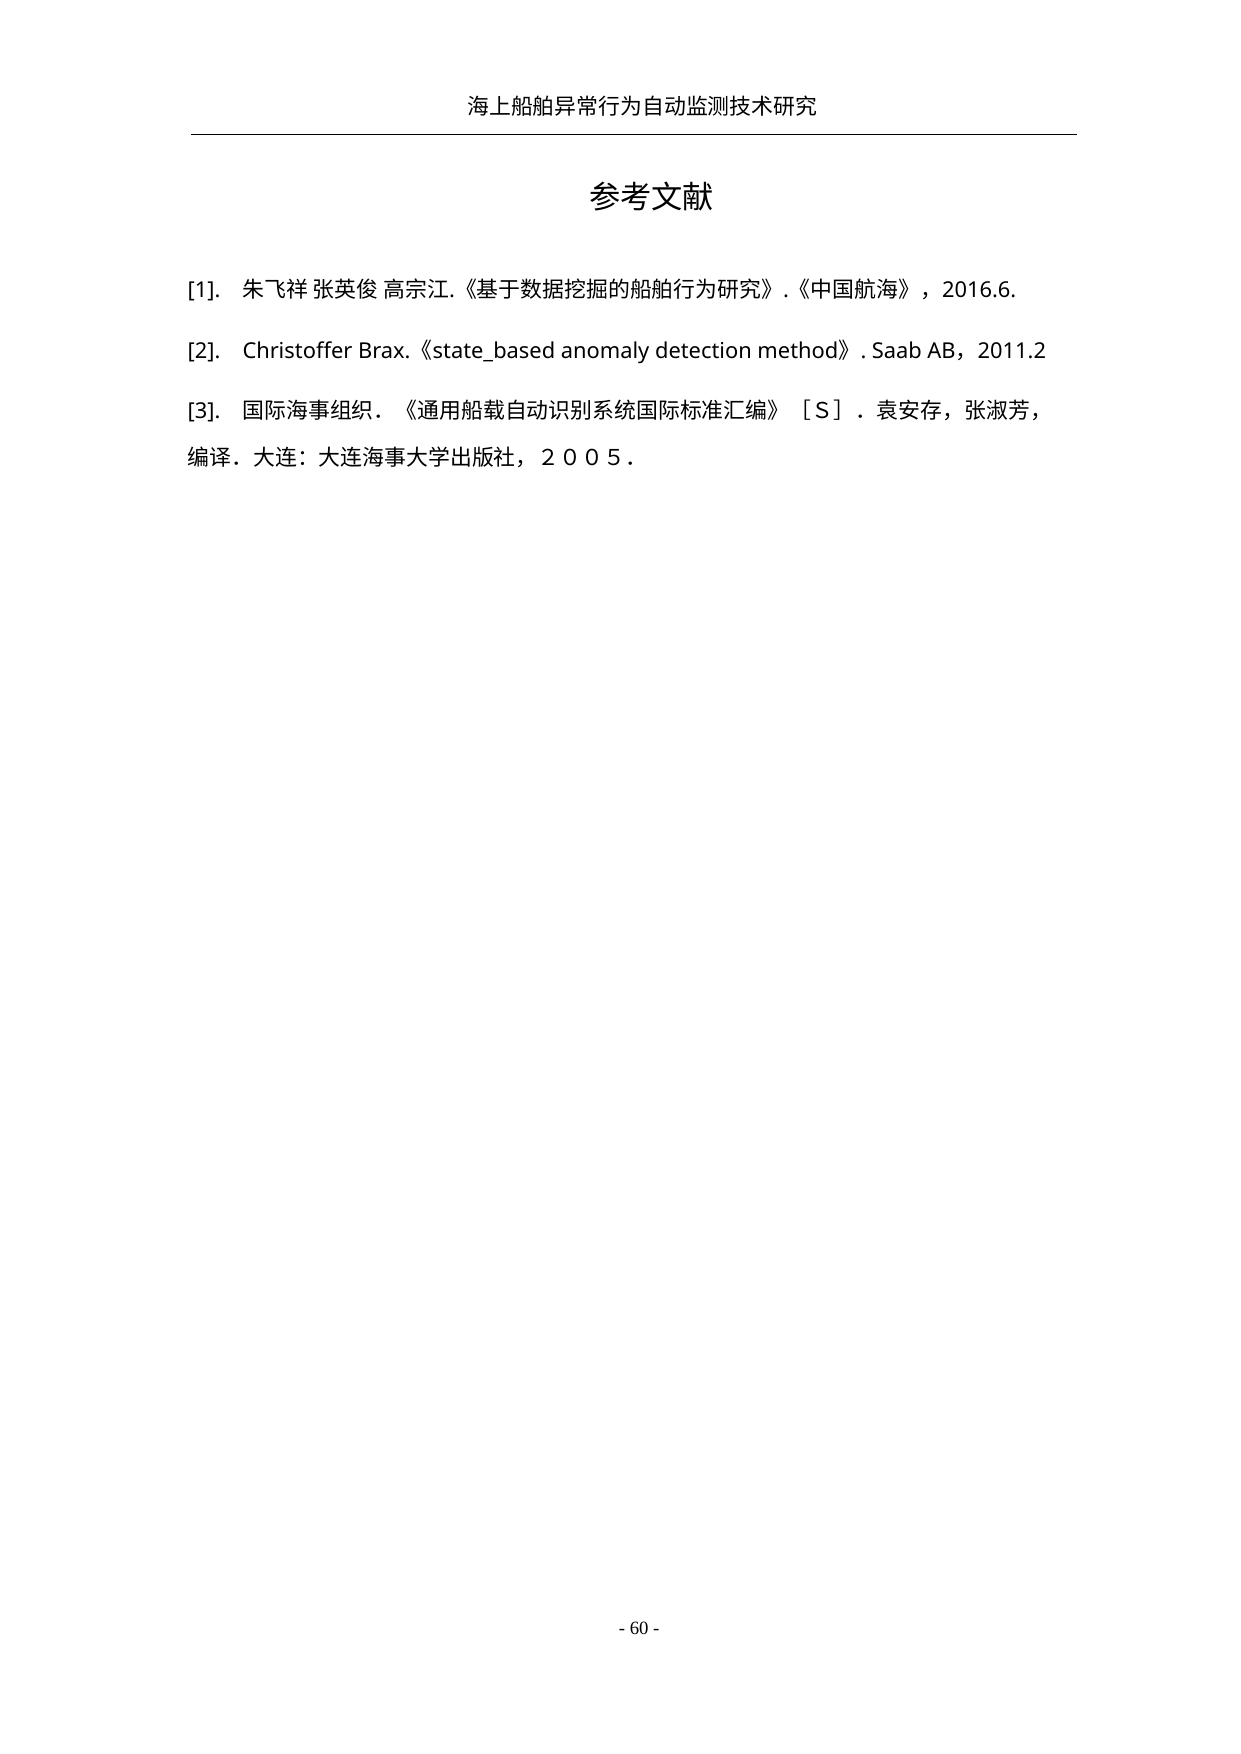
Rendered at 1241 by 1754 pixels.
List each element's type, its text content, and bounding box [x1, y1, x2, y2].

subtitle 参考文献 [187, 162, 1053, 227]
list 国际海事组织．《通用船载自动识别系统国际标准汇编》［Ｓ］．袁安存，张淑芳，编译．大连：大连海事大学出版社，２００５． [187, 393, 1053, 472]
list 朱飞祥 张英俊 高宗江.《基于数据挖掘的船舶行为研究》.《中国航海》，2016.6. [187, 272, 1053, 304]
list Christoffer Brax.《state_based anomaly detection method》. Saab AB，2011.2 [187, 333, 1053, 364]
